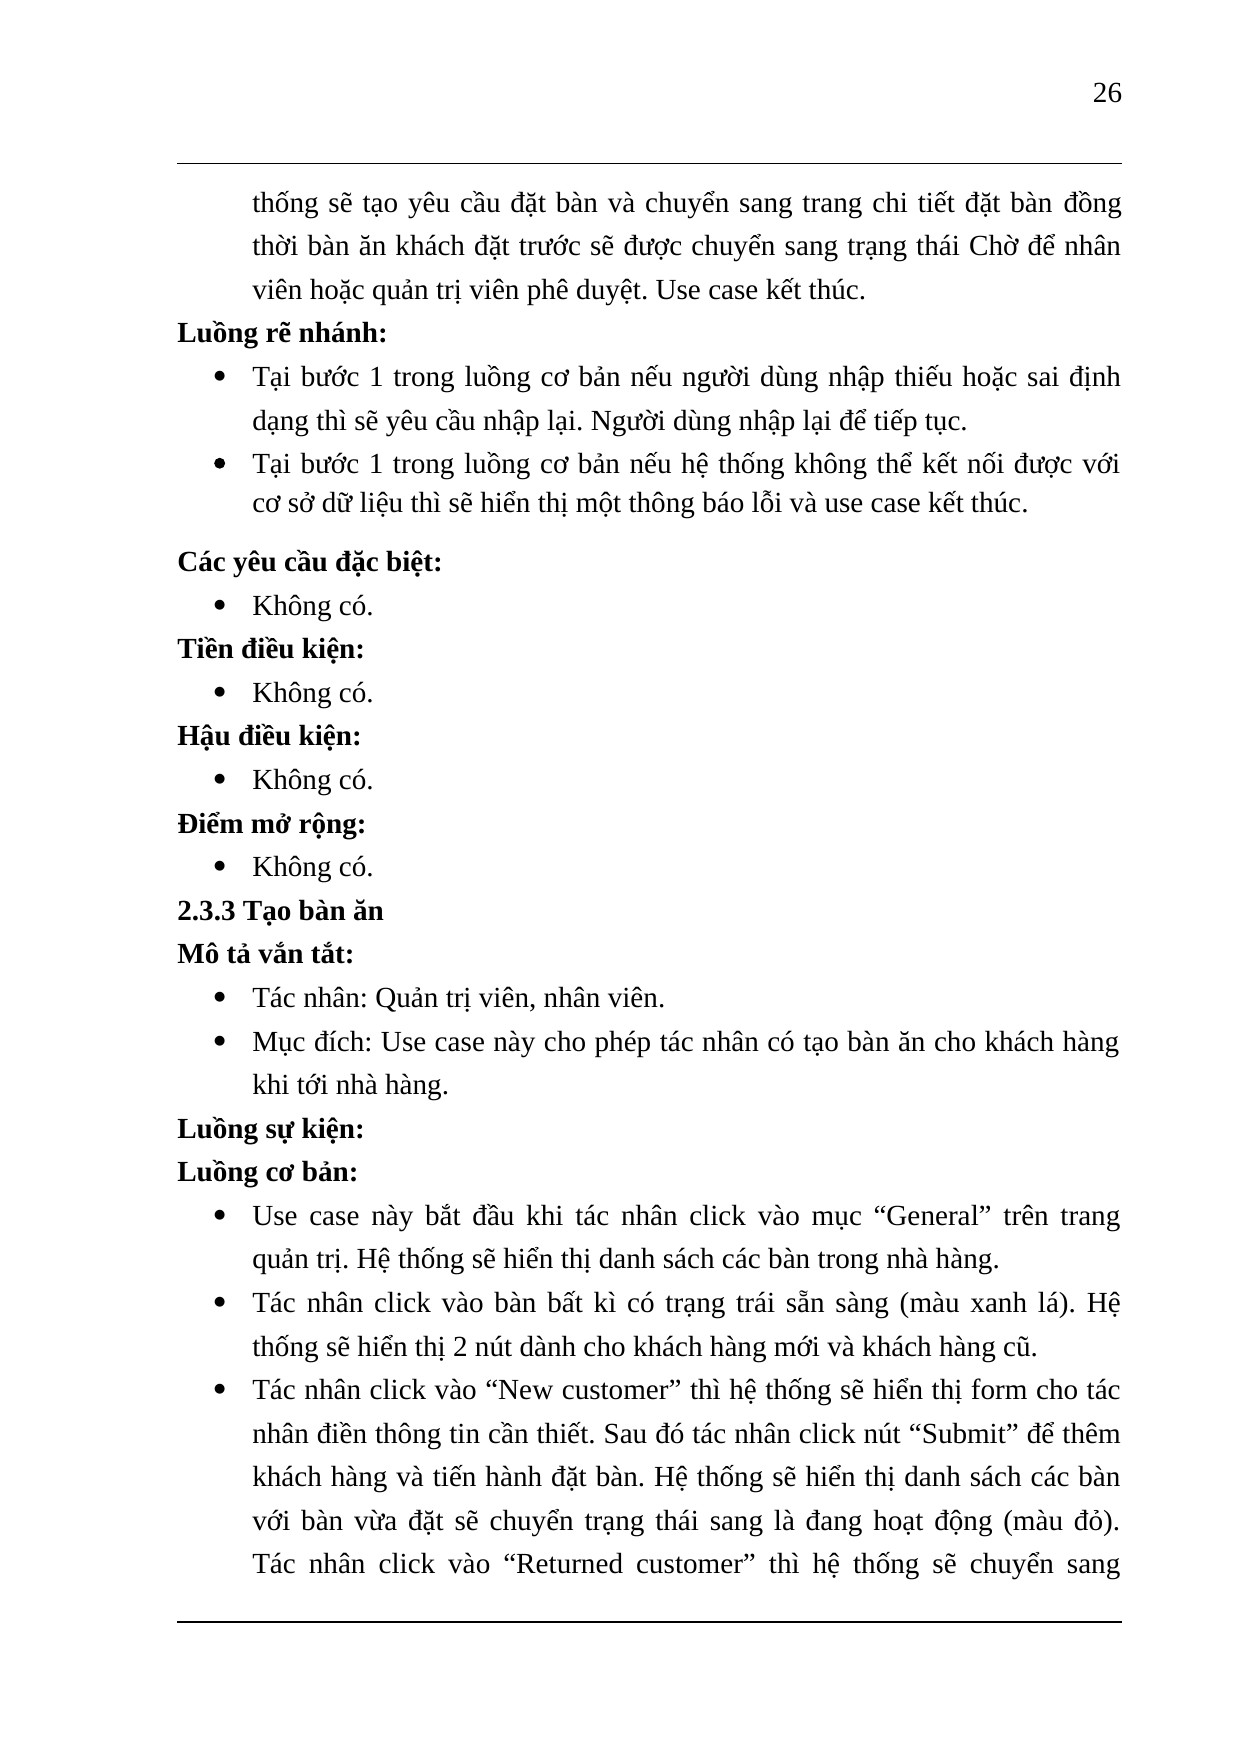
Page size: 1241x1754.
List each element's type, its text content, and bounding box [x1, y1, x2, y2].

text Luồng rẽ nhánh: [177, 272, 1122, 305]
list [214, 185, 1122, 262]
text Luồng cơ bản: [177, 1111, 1122, 1144]
list Tại bước 1 trong luồng cơ bản nếu người dùng nhập thiếu hoặc sai định dạng thì sẽ yêu cầu nhập lại. Người dùng nhập lại để tiếp tục. [214, 315, 1122, 393]
list Use case này bắt đầu khi tác nhân click vào mục “General” trên trang quản trị. Hệ thống sẽ hiển thị danh sách các bàn trong nhà hàng. [214, 1154, 1122, 1232]
text Mô tả vắn tắt: [177, 893, 1122, 926]
list Không có. [214, 806, 1122, 839]
text Điểm mở rộng: [177, 762, 1122, 796]
list Tác nhân click vào bàn bất kì có trạng trái sẵn sàng (màu xanh lá). Hệ thống sẽ hiển thị 2 nút dành cho khách hàng mới và khách hàng cũ. [214, 1242, 1122, 1319]
list Tác nhân: Quản trị viên, nhân viên. [214, 936, 1122, 970]
text Tiền điều kiện: [177, 588, 1122, 621]
list Không có. [214, 718, 1122, 752]
list Mục đích: Use case này cho phép tác nhân có tạo bàn ăn cho khách hàng khi tới nhà hàng. [214, 980, 1122, 1057]
text Luồng sự kiện: [177, 1067, 1122, 1101]
list Không có. [214, 544, 1122, 578]
subtitle Tạo bàn ăn [177, 849, 1122, 883]
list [214, 1329, 1122, 1580]
text Hậu điều kiện: [177, 675, 1122, 708]
text Các yêu cầu đặc biệt: [177, 501, 1122, 534]
list Tại bước 1 trong luồng cơ bản nếu hệ thống không thể kết nối được với cơ sở dữ liệu thì sẽ hiển thị một thông báo lỗi và use case kết thúc. [214, 403, 1122, 475]
list Không có. [214, 631, 1122, 665]
